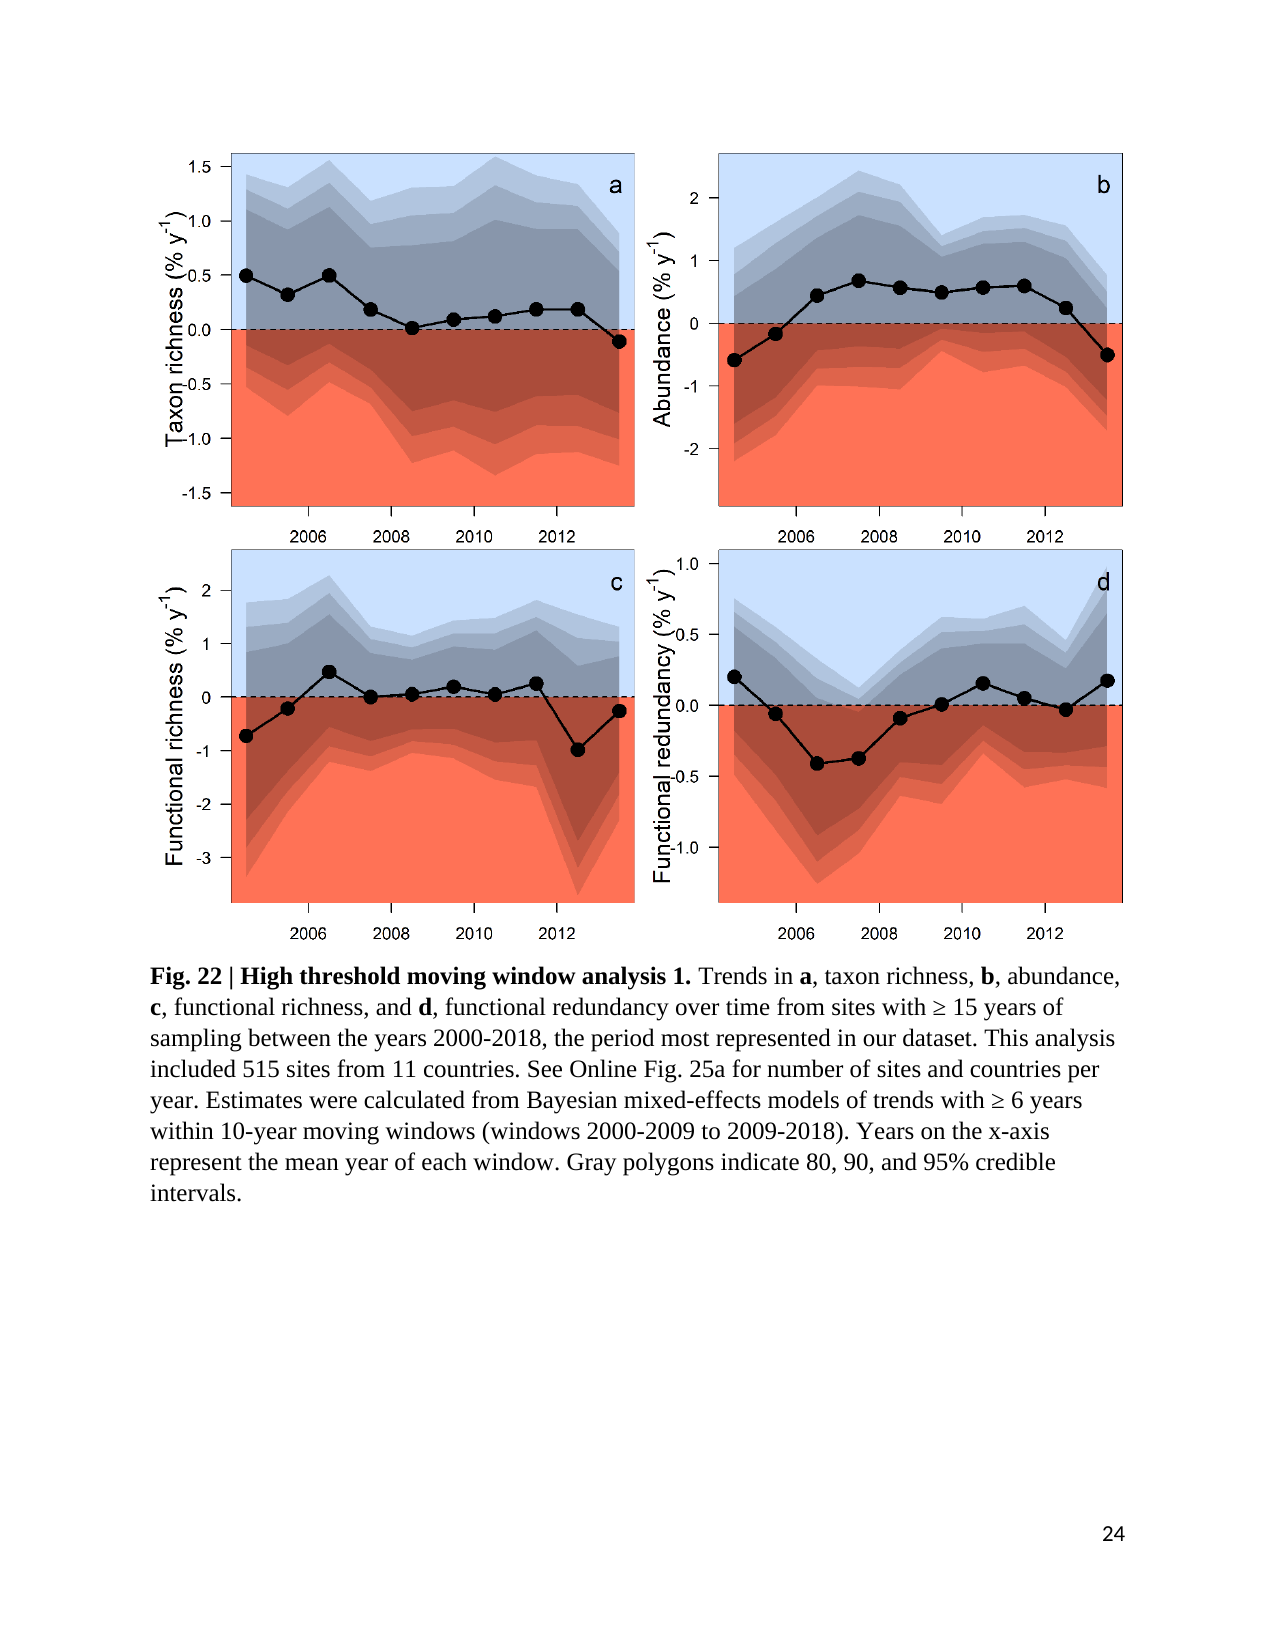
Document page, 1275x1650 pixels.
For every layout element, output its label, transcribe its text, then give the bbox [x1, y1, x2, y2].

text Fig. 22 | High threshold moving window analysis 1. Trends in a, taxon richness, b, abundance, c, functional richness, and d, functional redundancy over time from sites with ≥ 15 years of sampling between the years 2000-2018, the period most represented in our dataset. This analysis included 515 sites from 11 countries. See Online Fig. 25a for number of sites and countries per year. Estimates were calculated from Bayesian mixed-effects models of trends with ≥ 6 years within 10-year moving windows (windows 2000-2009 to 2009-2018). Years on the x-axis represent the mean year of each window. Gray polygons indicate 80, 90, and 95% credible intervals. [150, 961, 1125, 1207]
picture [150, 150, 1125, 943]
